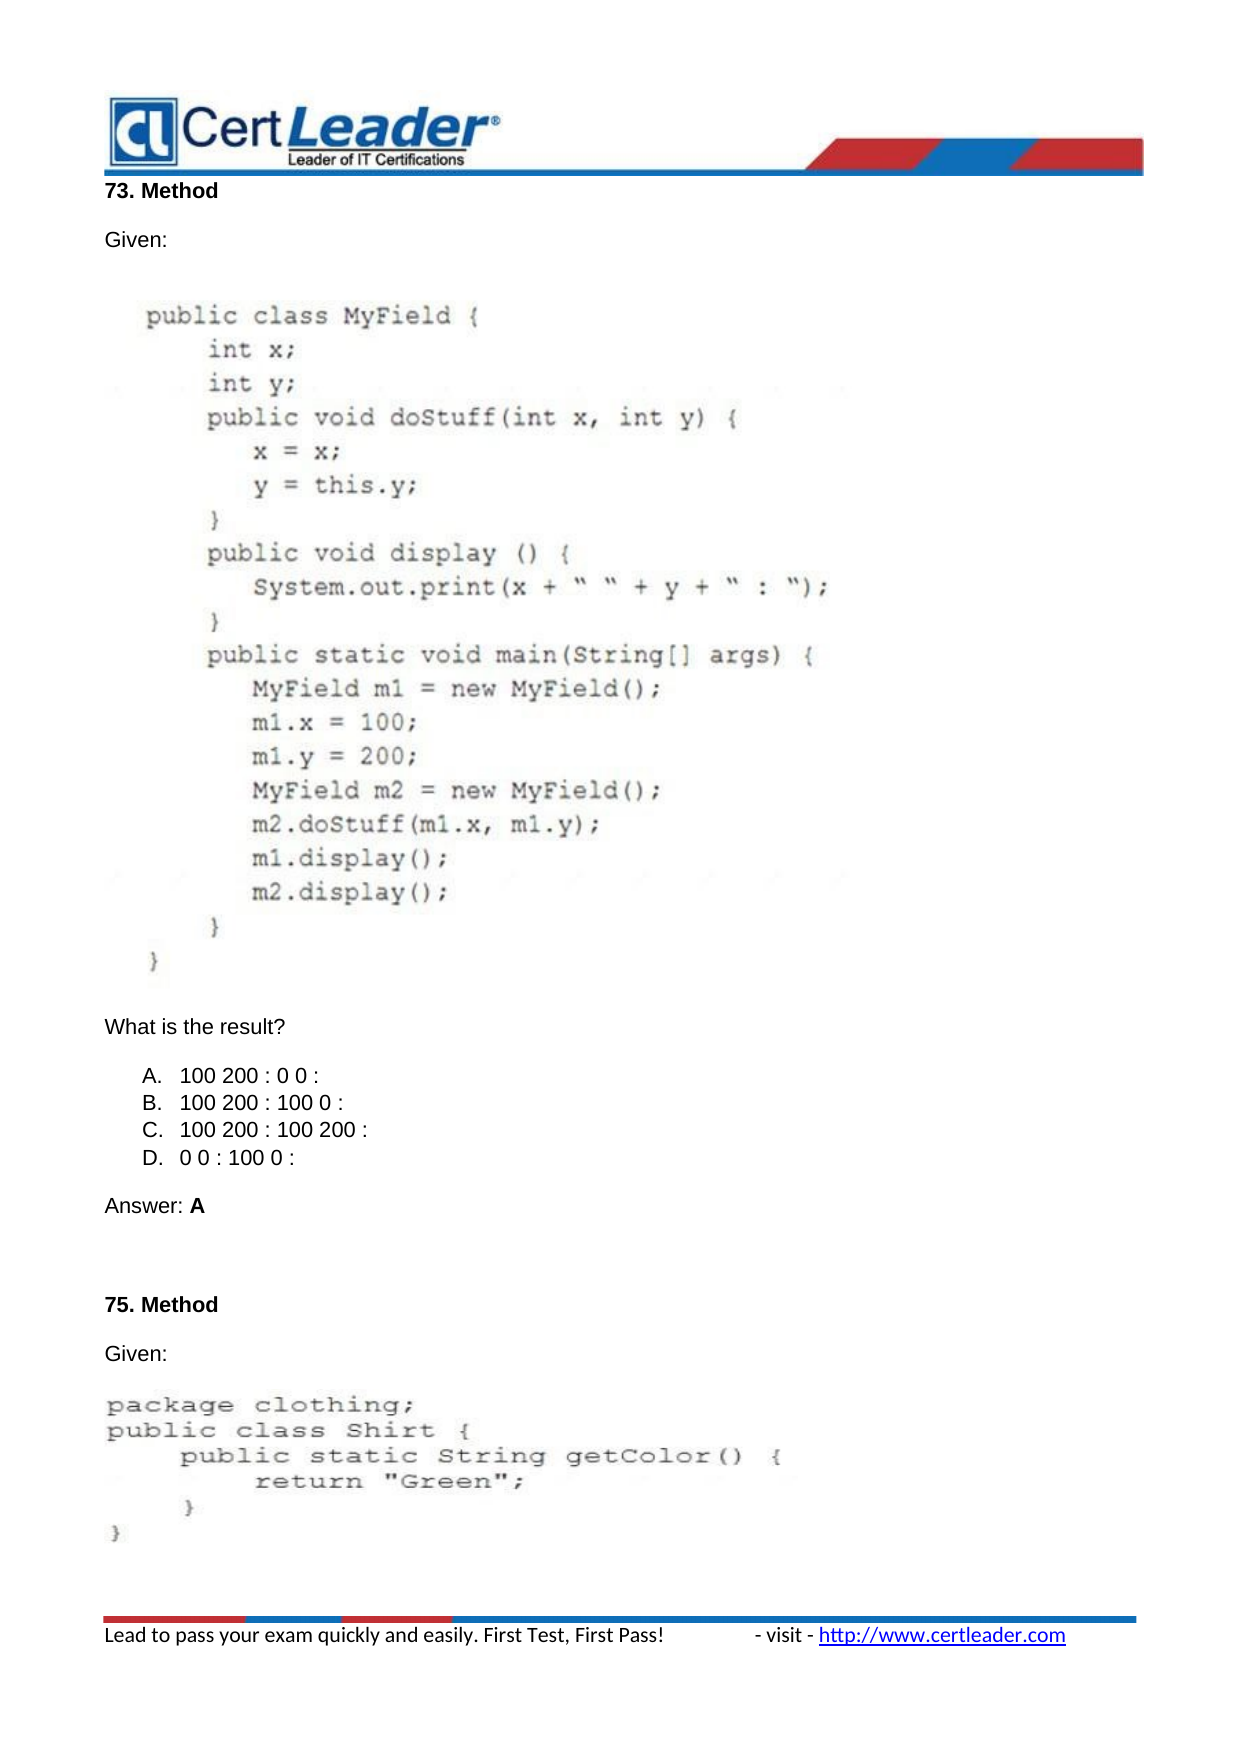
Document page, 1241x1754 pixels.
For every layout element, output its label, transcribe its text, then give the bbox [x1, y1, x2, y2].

text Answer: A [104, 1193, 1136, 1219]
picture [104, 1389, 798, 1553]
picture [104, 90, 1144, 176]
text Given: [104, 1341, 1136, 1366]
list 0 0 : 100 0 : [142, 1144, 1136, 1169]
picture [103, 1616, 1137, 1623]
picture [104, 276, 871, 990]
list 100 200 : 0 0 : [142, 1063, 1136, 1088]
subtitle 73. Method [104, 178, 1136, 203]
list 100 200 : 100 0 : [142, 1090, 1136, 1115]
subtitle 75. Method [104, 1292, 1136, 1317]
text What is the result? [104, 1014, 1136, 1039]
text Given: [104, 227, 1136, 252]
list 100 200 : 100 200 : [142, 1117, 1136, 1142]
